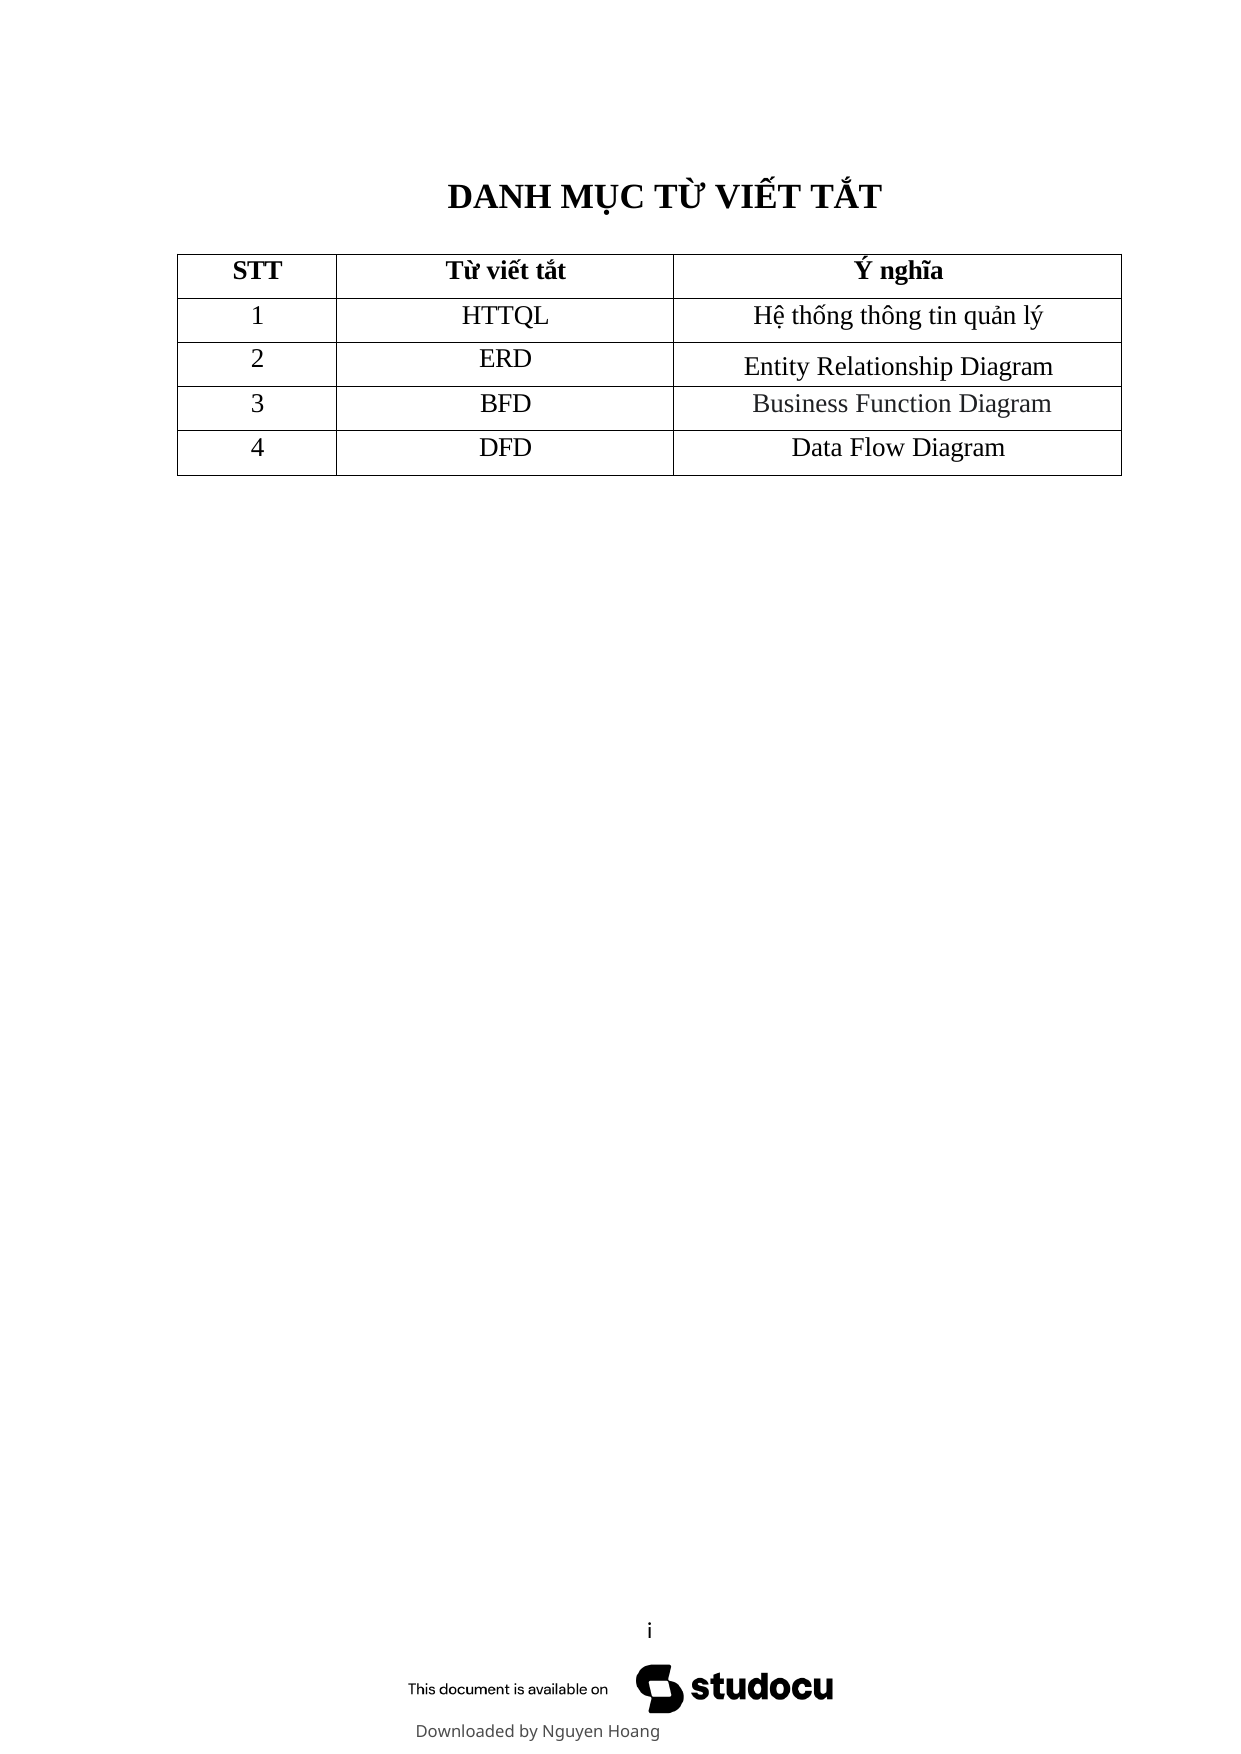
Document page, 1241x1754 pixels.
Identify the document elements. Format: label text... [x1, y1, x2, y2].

table_header Từ viết tắt [337, 255, 673, 298]
table_cell Hệ thống thông tin quản lý [674, 299, 1121, 342]
subtitle DANH MỤC TỪ VIẾT TẮT [177, 175, 1152, 216]
table_cell HTTQL [337, 299, 673, 342]
table_cell Entity Relationship Diagram [674, 343, 1121, 386]
table_cell 1 [178, 299, 336, 342]
table_cell ERD [337, 343, 673, 386]
table_cell Data Flow Diagram [674, 431, 1121, 474]
table_cell 4 [178, 431, 336, 474]
table_cell 2 [178, 343, 336, 386]
table_cell Business Function Diagram [674, 387, 1121, 430]
table_cell BFD [337, 387, 673, 430]
table_cell 3 [178, 387, 336, 430]
picture [307, 1658, 933, 1719]
table_header STT [178, 255, 336, 298]
table_header Ý nghĩa [674, 255, 1121, 298]
text i [153, 1616, 1147, 1644]
table_cell DFD [337, 431, 673, 474]
